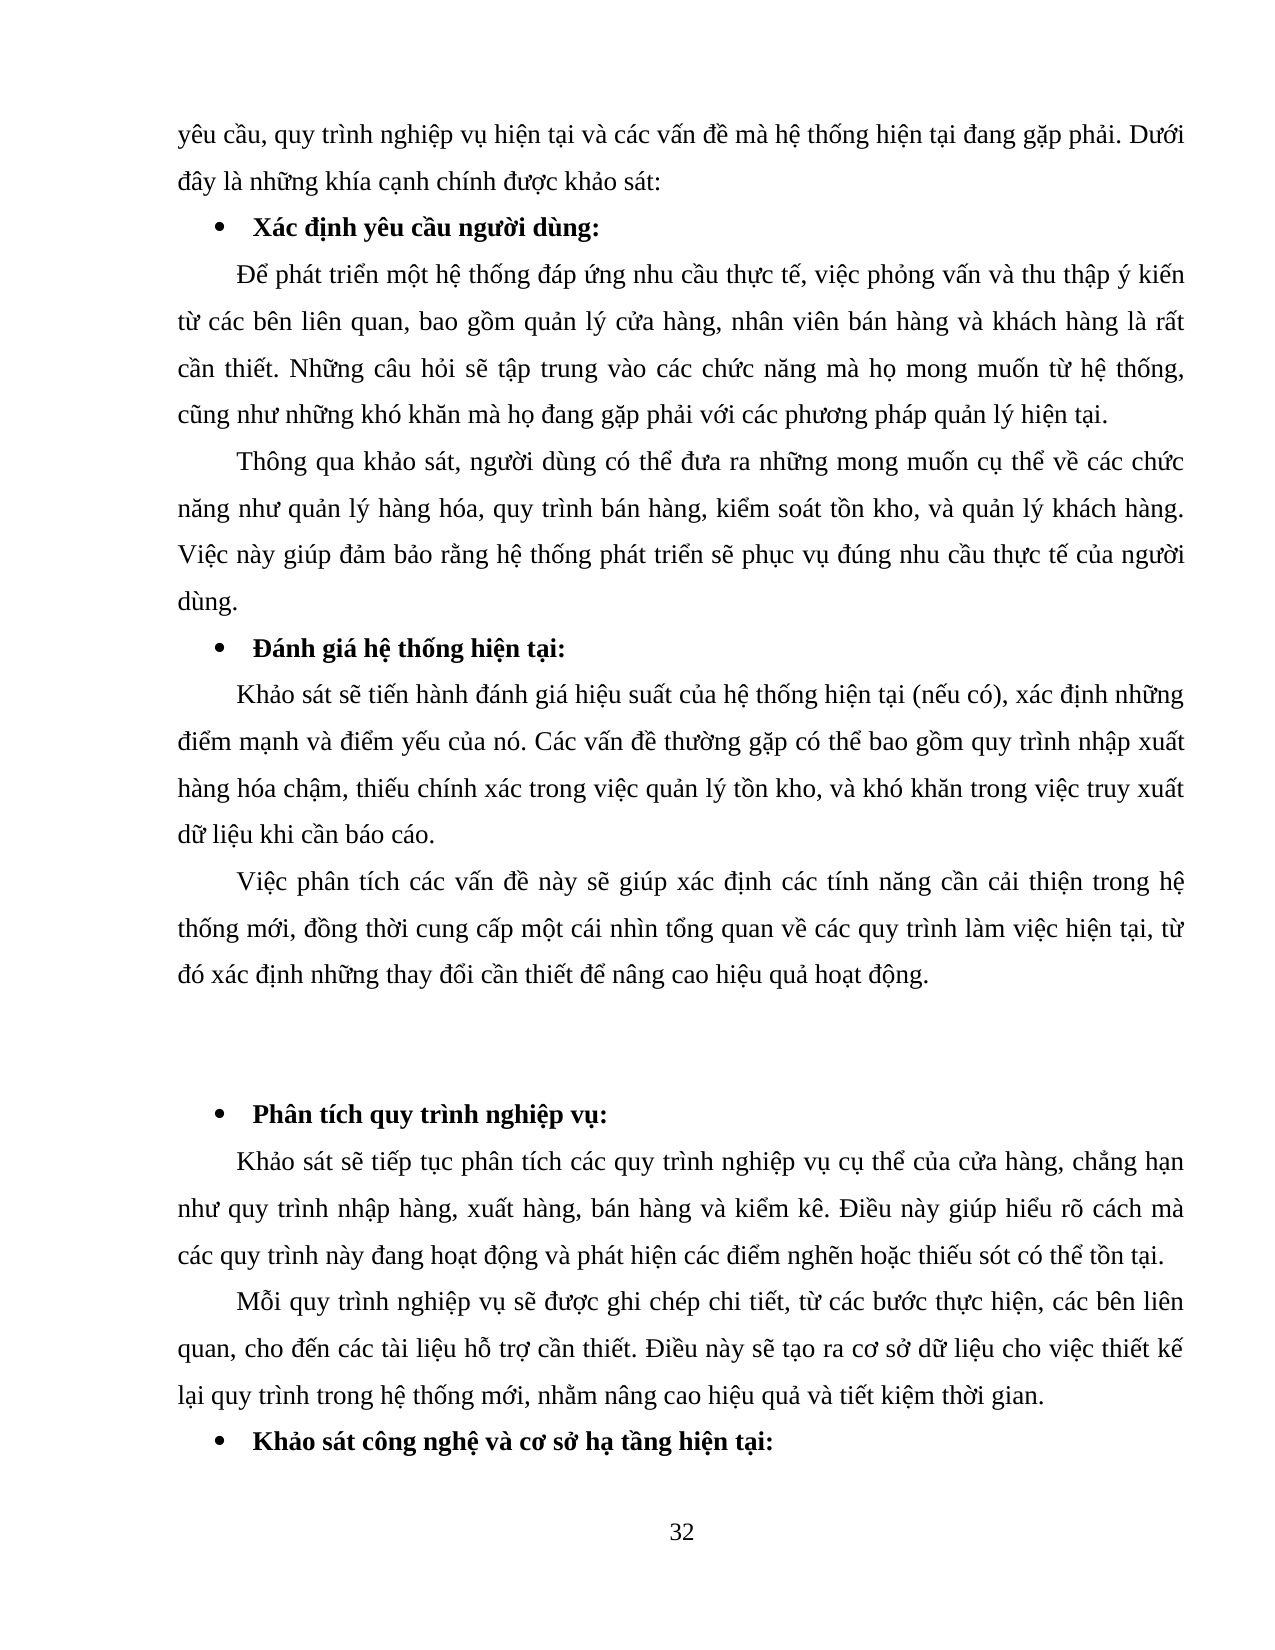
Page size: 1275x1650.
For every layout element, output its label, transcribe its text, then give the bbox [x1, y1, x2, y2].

list Xác định yêu cầu người dùng: [215, 211, 1186, 243]
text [177, 118, 1186, 196]
text Để phát triển một hệ thống đáp ứng nhu cầu thực tế, việc phỏng vấn và thu thập ý kiến từ các bên liên quan, bao gồm quản lý cửa hàng, nhân viên bán hàng và khách hàng là rất cần thiết. Những câu hỏi sẽ tập trung vào các chức năng mà họ mong muốn từ hệ thống, cũng như những khó khăn mà họ đang gặp phải với các phương pháp quản lý hiện tại. [177, 258, 1186, 429]
text Khảo sát sẽ tiến hành đánh giá hiệu suất của hệ thống hiện tại (nếu có), xác định những điểm mạnh và điểm yếu của nó. Các vấn đề thường gặp có thể bao gồm quy trình nhập xuất hàng hóa chậm, thiếu chính xác trong việc quản lý tồn kho, và khó khăn trong việc truy xuất dữ liệu khi cần báo cáo. [177, 678, 1186, 850]
text Thông qua khảo sát, người dùng có thể đưa ra những mong muốn cụ thể về các chức năng như quản lý hàng hóa, quy trình bán hàng, kiểm soát tồn kho, và quản lý khách hàng. Việc này giúp đảm bảo rằng hệ thống phát triển sẽ phục vụ đúng nhu cầu thực tế của người dùng. [177, 445, 1186, 616]
list Khảo sát công nghệ và cơ sở hạ tầng hiện tại: [215, 1425, 1186, 1457]
text Việc phân tích các vấn đề này sẽ giúp xác định các tính năng cần cải thiện trong hệ thống mới, đồng thời cung cấp một cái nhìn tổng quan về các quy trình làm việc hiện tại, từ đó xác định những thay đổi cần thiết để nâng cao hiệu quả hoạt động. [177, 865, 1186, 990]
text Mỗi quy trình nghiệp vụ sẽ được ghi chép chi tiết, từ các bước thực hiện, các bên liên quan, cho đến các tài liệu hỗ trợ cần thiết. Điều này sẽ tạo ra cơ sở dữ liệu cho việc thiết kế lại quy trình trong hệ thống mới, nhằm nâng cao hiệu quả và tiết kiệm thời gian. [177, 1285, 1186, 1410]
list Đánh giá hệ thống hiện tại: [215, 632, 1186, 663]
list Phân tích quy trình nghiệp vụ: [215, 1098, 1186, 1130]
text Khảo sát sẽ tiếp tục phân tích các quy trình nghiệp vụ cụ thể của cửa hàng, chẳng hạn như quy trình nhập hàng, xuất hàng, bán hàng và kiểm kê. Điều này giúp hiểu rõ cách mà các quy trình này đang hoạt động và phát hiện các điểm nghẽn hoặc thiếu sót có thể tồn tại. [177, 1145, 1186, 1270]
